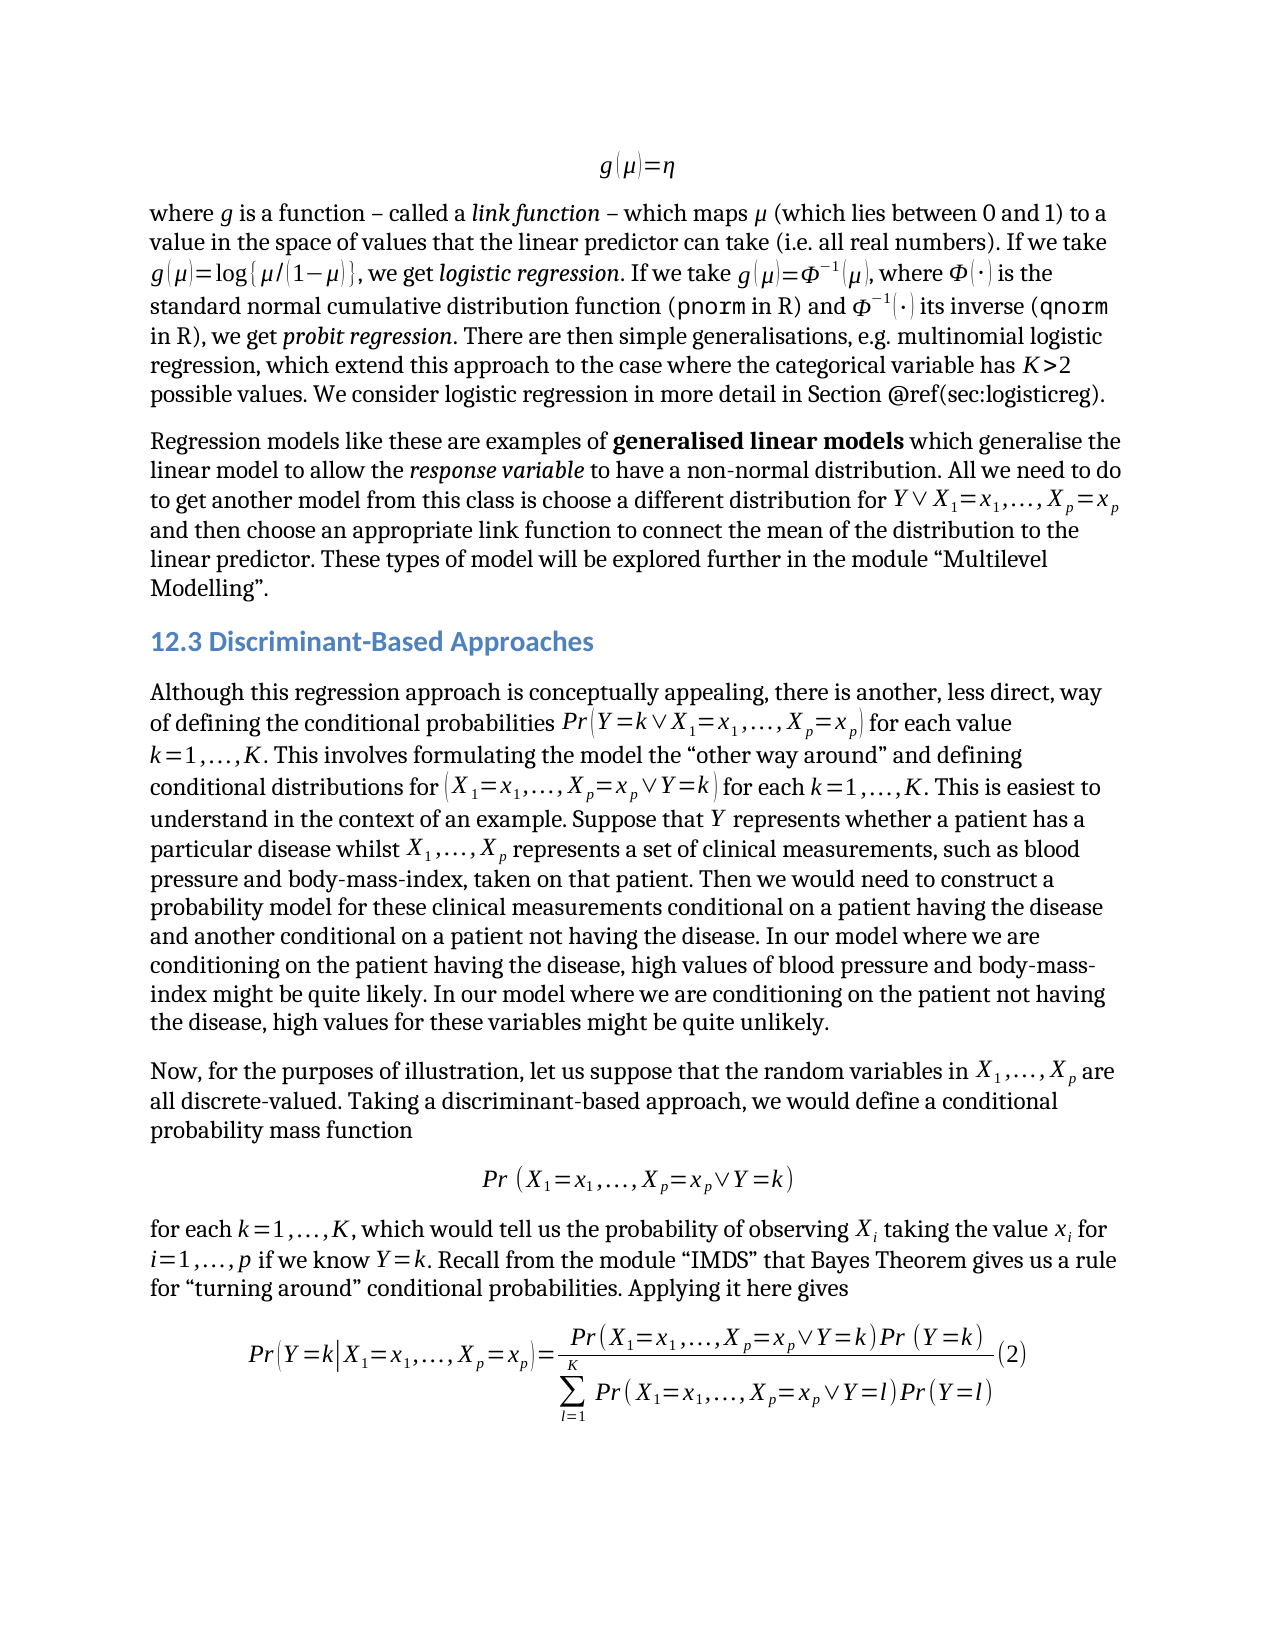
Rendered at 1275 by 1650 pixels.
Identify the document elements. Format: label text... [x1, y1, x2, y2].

text Now, for the purposes of illustration, let us suppose that the random variables in are all discrete-valued. Taking a discriminant-based approach, we would define a conditional probability mass function [150, 1056, 1125, 1145]
text Although this regression approach is conceptually appealing, there is another, less direct, way of defining the conditional probabilities for each value . This involves formulating the model the “other way around” and defining conditional distributions for for each . This is easiest to understand in the context of an example. Suppose that represents whether a patient has a particular disease whilst represents a set of clinical measurements, such as blood pressure and body-mass-index, taken on that patient. Then we would need to construct a probability model for these clinical measurements conditional on a patient having the disease and another conditional on a patient not having the disease. In our model where we are conditioning on the patient having the disease, high values of blood pressure and body-mass-index might be quite likely. In our model where we are conditioning on the patient not having the disease, high values for these variables might be quite unlikely. [150, 678, 1125, 1037]
text for each , which would tell us the probability of observing taking the value for if we know . Recall from the module “IMDS” that Bayes Theorem gives us a rule for “turning around” conditional probabilities. Applying it here gives [150, 1214, 1125, 1303]
subtitle 12.3 Discriminant-Based Approaches [150, 623, 1125, 659]
text where is a function – called a link function – which maps (which lies between 0 and 1) to a value in the space of values that the linear predictor can take (i.e. all real numbers). If we take , we get logistic regression. If we take , where is the standard normal cumulative distribution function (pnorm in R) and its inverse (qnorm in R), we get probit regression. There are then simple generalisations, e.g. multinomial logistic regression, which extend this approach to the case where the categorical variable has possible values. We consider logistic regression in more detail in Section @ref(sec:logisticreg). [150, 199, 1125, 408]
text Regression models like these are examples of generalised linear models which generalise the linear model to allow the response variable to have a non-normal distribution. All we need to do to get another model from this class is choose a different distribution for and then choose an appropriate link function to connect the mean of the distribution to the linear predictor. These types of model will be explored further in the module “Multilevel Modelling”. [150, 427, 1125, 602]
